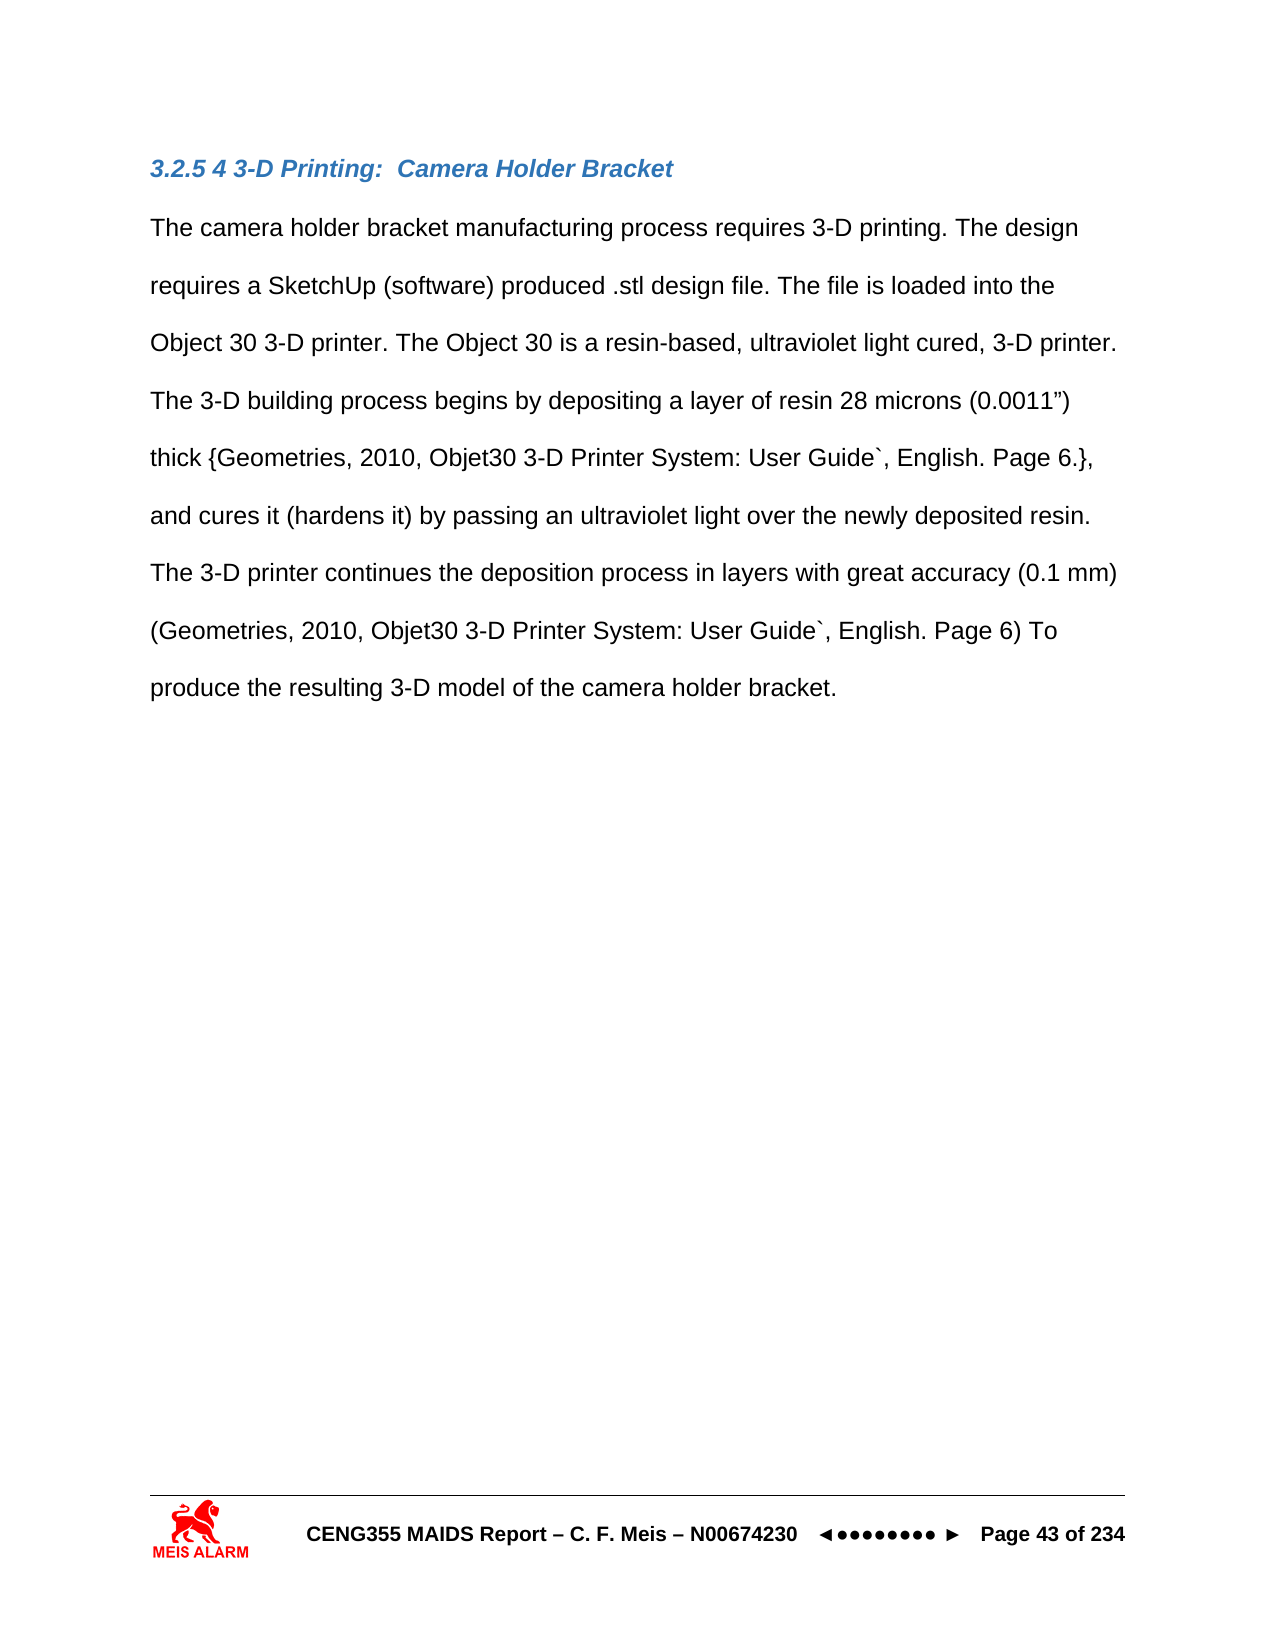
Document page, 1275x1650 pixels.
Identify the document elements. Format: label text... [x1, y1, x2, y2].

text The camera holder bracket manufacturing process requires 3-D printing. The design requires a SketchUp (software) produced .stl design file. The file is loaded into the Object 30 3-D printer. The Object 30 is a resin-based, ultraviolet light cured, 3-D printer. The 3-D building process begins by depositing a layer of resin 28 microns (0.0011”) thick {Geometries, 2010, Objet30 3-D Printer System: User Guide`, English. Page 6.}, and cures it (hardens it) by passing an ultraviolet light over the newly deposited resin. The 3-D printer continues the deposition process in layers with great accuracy (0.1 mm) (Geometries, 2010, Objet30 3-D Printer System: User Guide`, English. Page 6) To produce the resulting 3-D model of the camera holder bracket. [150, 213, 1125, 702]
subtitle 3.2.5 4 3-D Printing: Camera Holder Bracket [150, 154, 1125, 183]
picture [150, 1498, 253, 1561]
